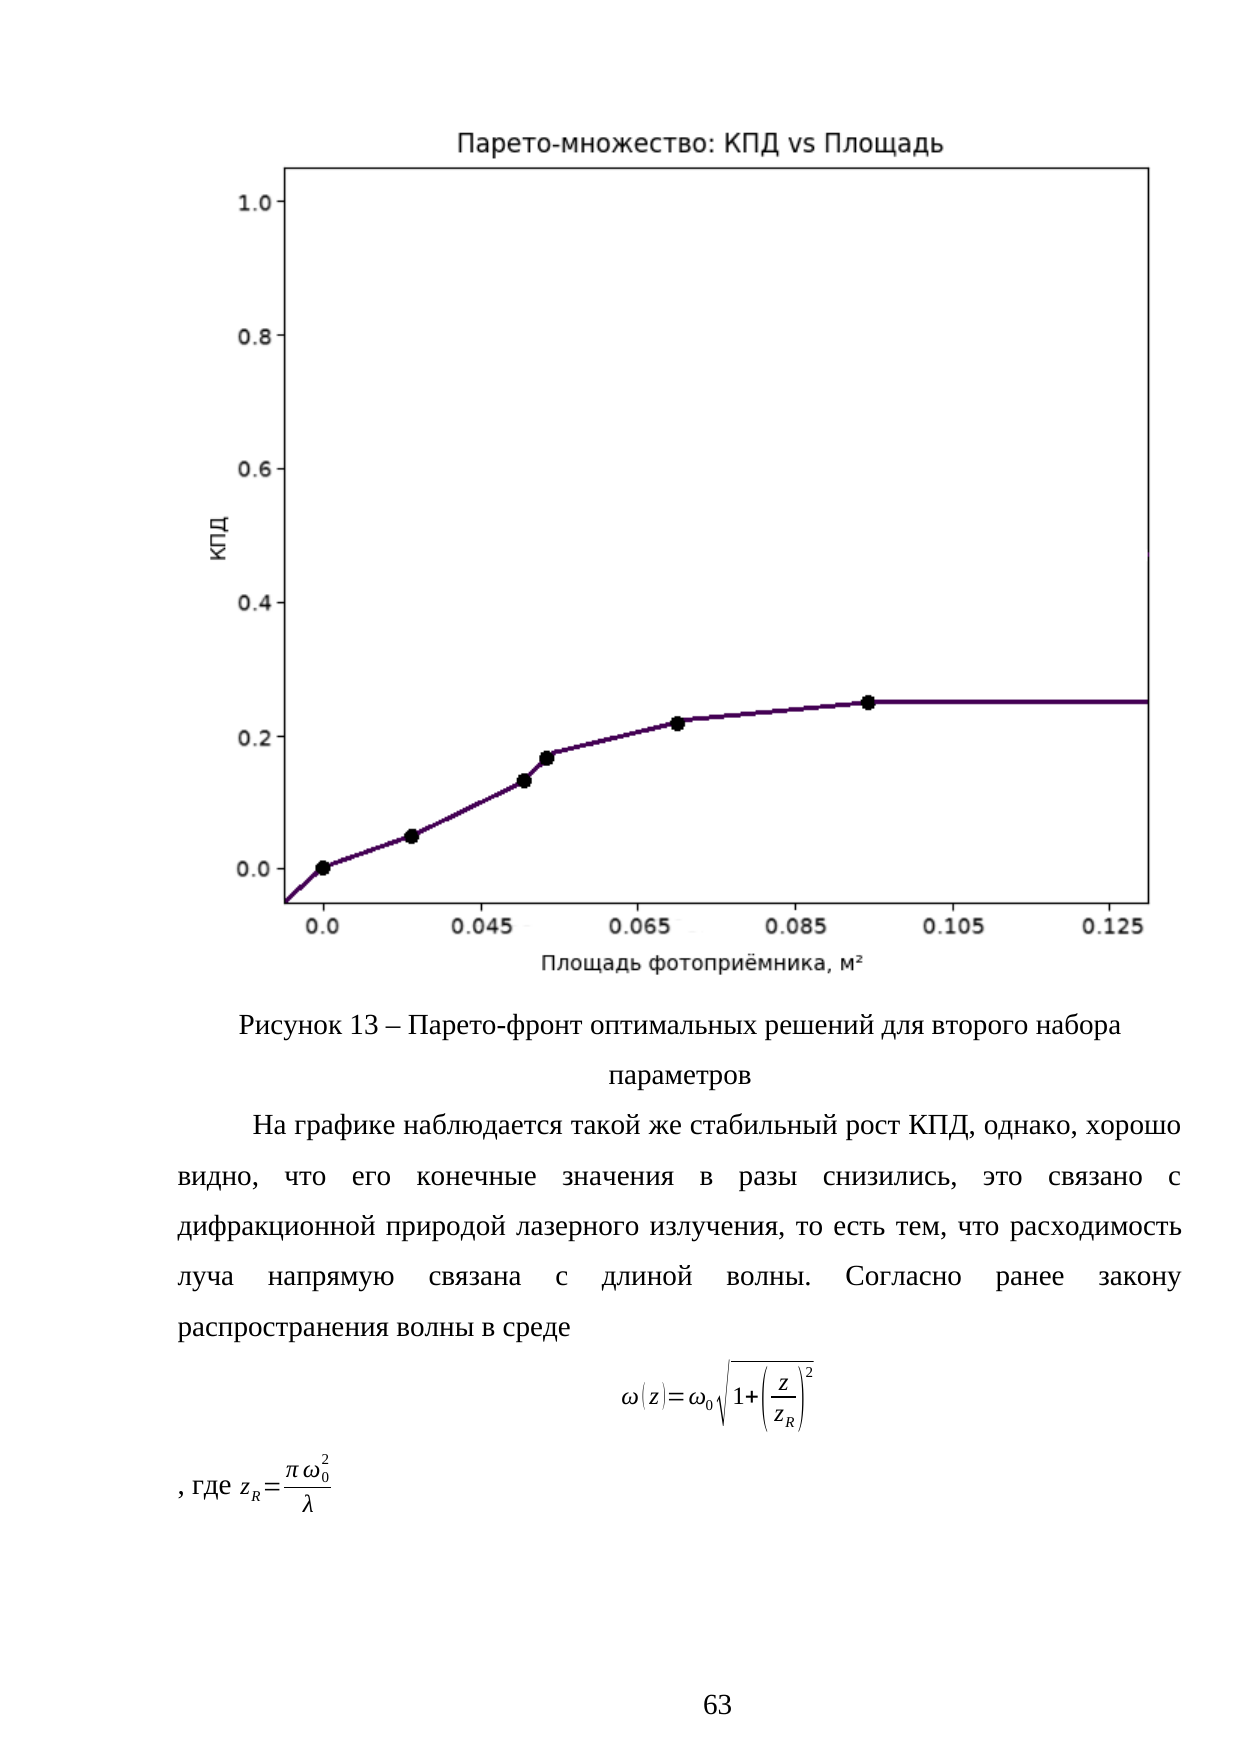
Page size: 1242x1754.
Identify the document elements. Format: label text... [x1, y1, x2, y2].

picture [185, 88, 1175, 990]
text Рисунок 13 – Парето-фронт оптимальных решений для второго набора параметров [177, 1007, 1183, 1091]
text , где [177, 1451, 1183, 1517]
text На графике наблюдается такой же стабильный рост КПД, однако, хорошо видно, что его конечные значения в разы снизились, это связано с дифракционной природой лазерного излучения, то есть тем, что расходимость луча напрямую связана с длиной волны. Согласно ранее закону распространения волны в среде [177, 1107, 1183, 1342]
